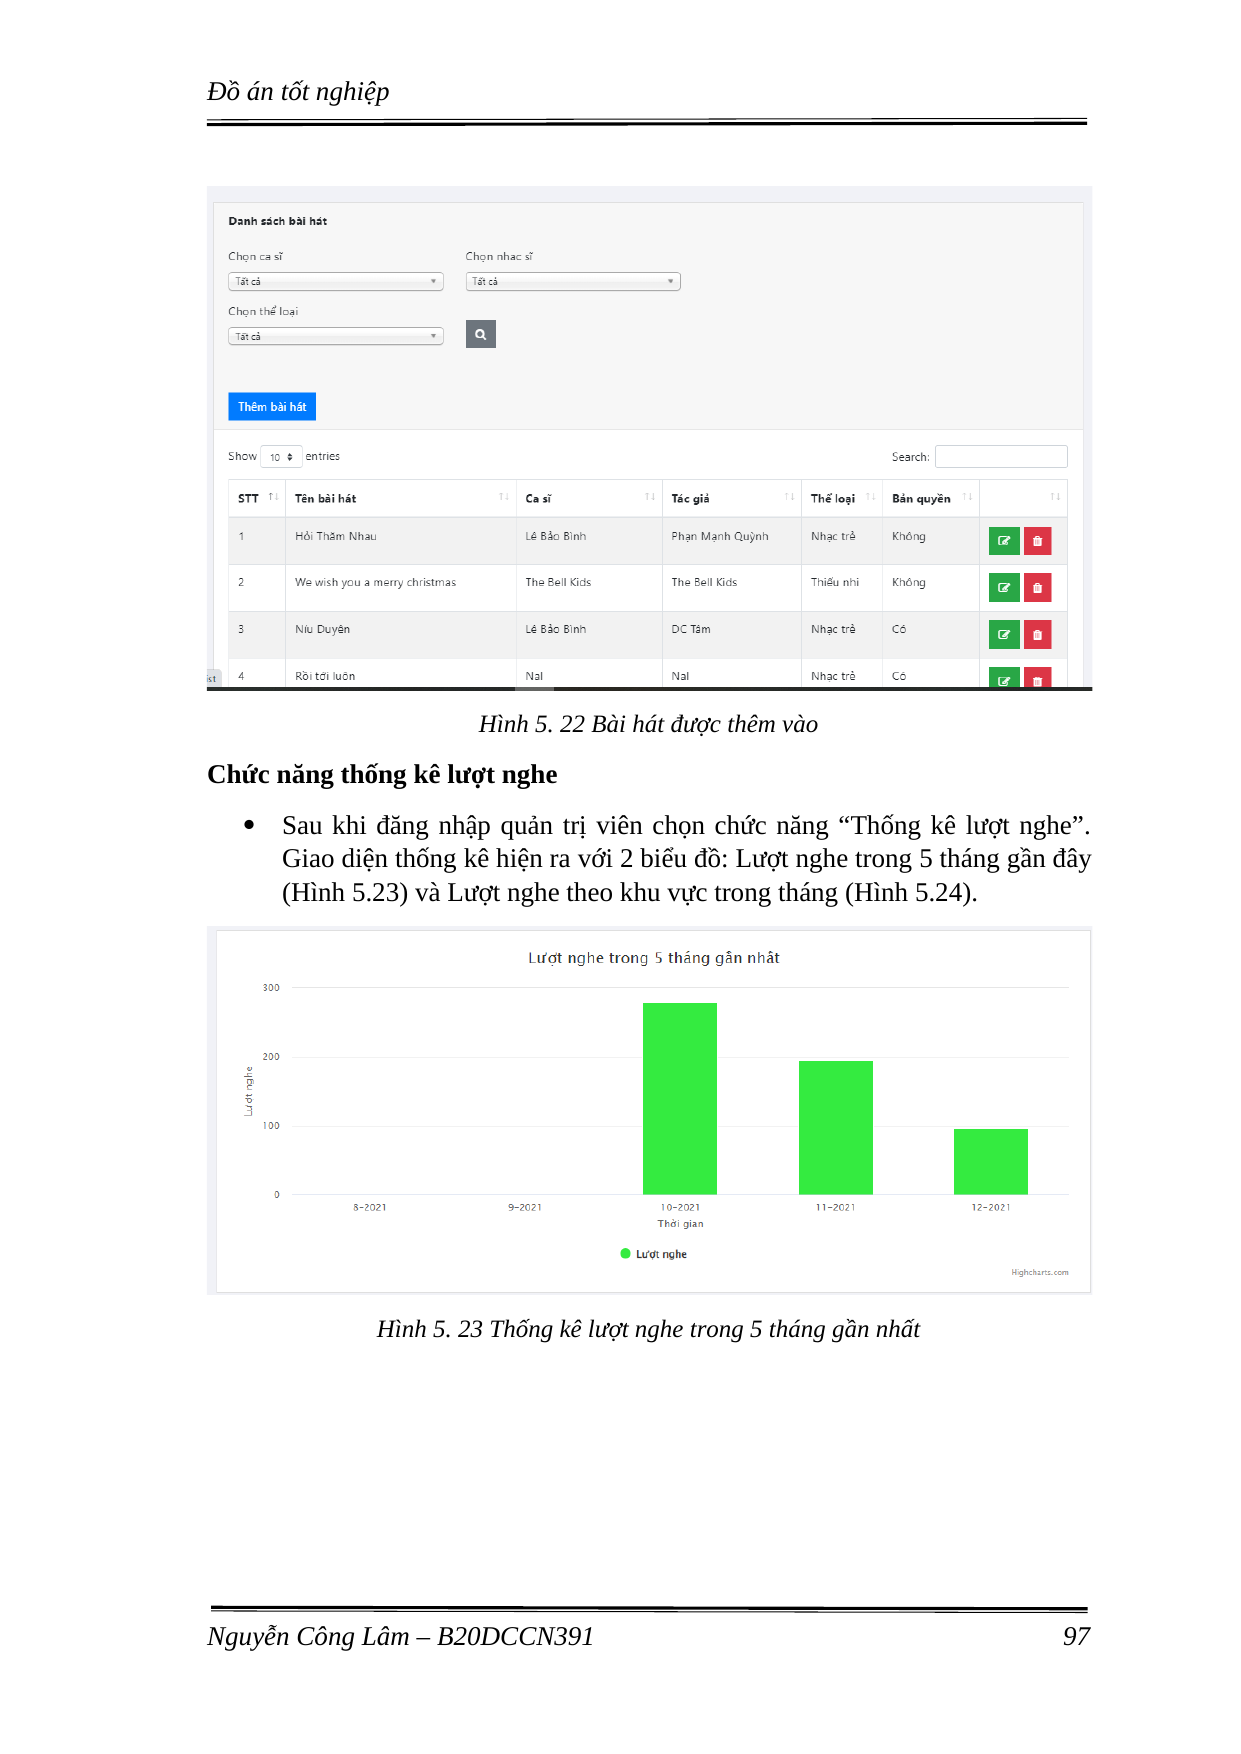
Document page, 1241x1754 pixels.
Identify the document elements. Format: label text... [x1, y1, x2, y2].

text Hình 5. 23 Thống kê lượt nghe trong 5 tháng gần nhất [207, 1314, 1092, 1343]
picture [206, 177, 1093, 691]
list Sau khi đăng nhập quản trị viên chọn chức năng “Thống kê lượt nghe”. Giao diện thống kê hiện ra với 2 biểu đồ: Lượt nghe trong 5 tháng gần đây (Hình 5.23) và Lượt nghe theo khu vực trong tháng (Hình 5.24). [244, 809, 1092, 907]
text Chức năng thống kê lượt nghe [207, 758, 1092, 790]
text Hình 5. 22 Bài hát được thêm vào [207, 709, 1092, 738]
picture [206, 926, 1093, 1295]
